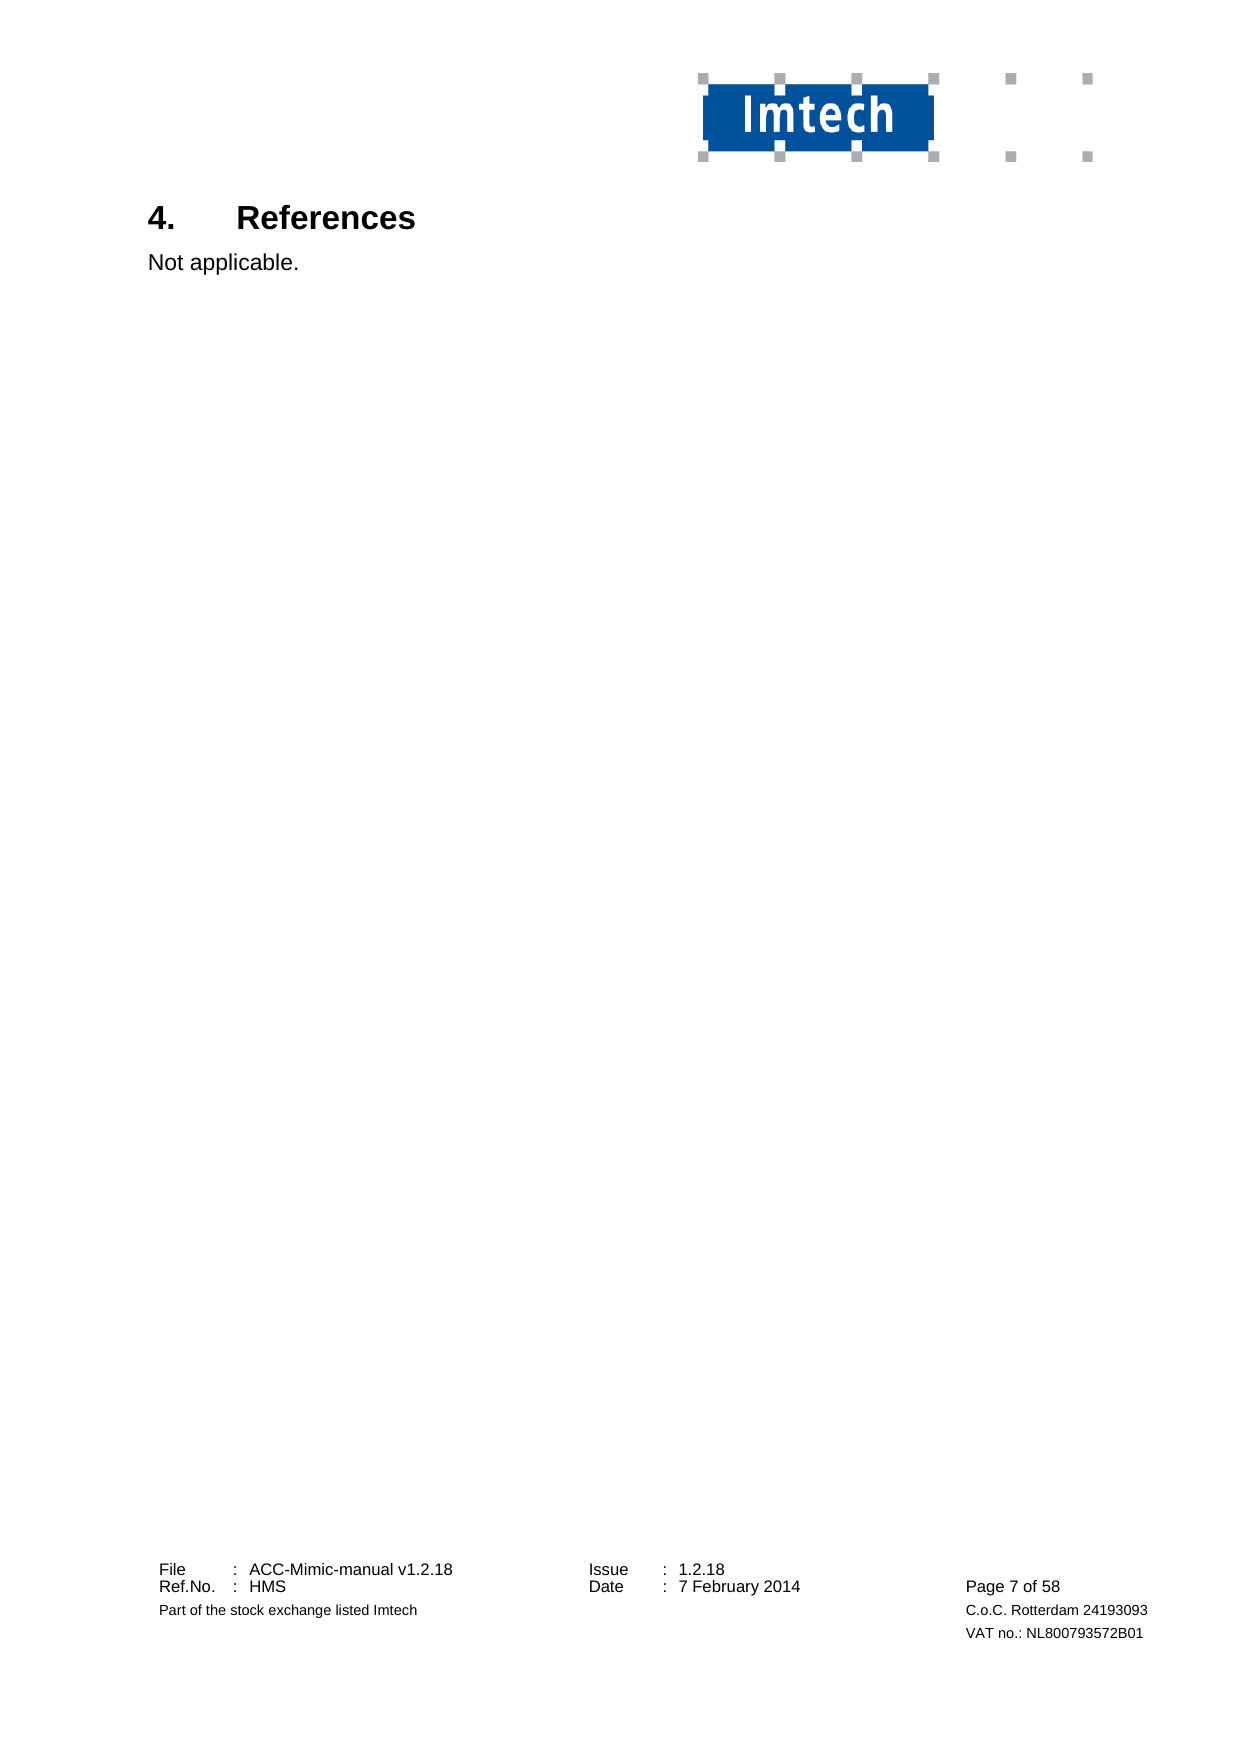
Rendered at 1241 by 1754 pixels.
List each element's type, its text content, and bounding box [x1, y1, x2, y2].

subtitle References [148, 186, 1093, 236]
picture [697, 73, 1093, 162]
list Not applicable. [148, 249, 1093, 275]
